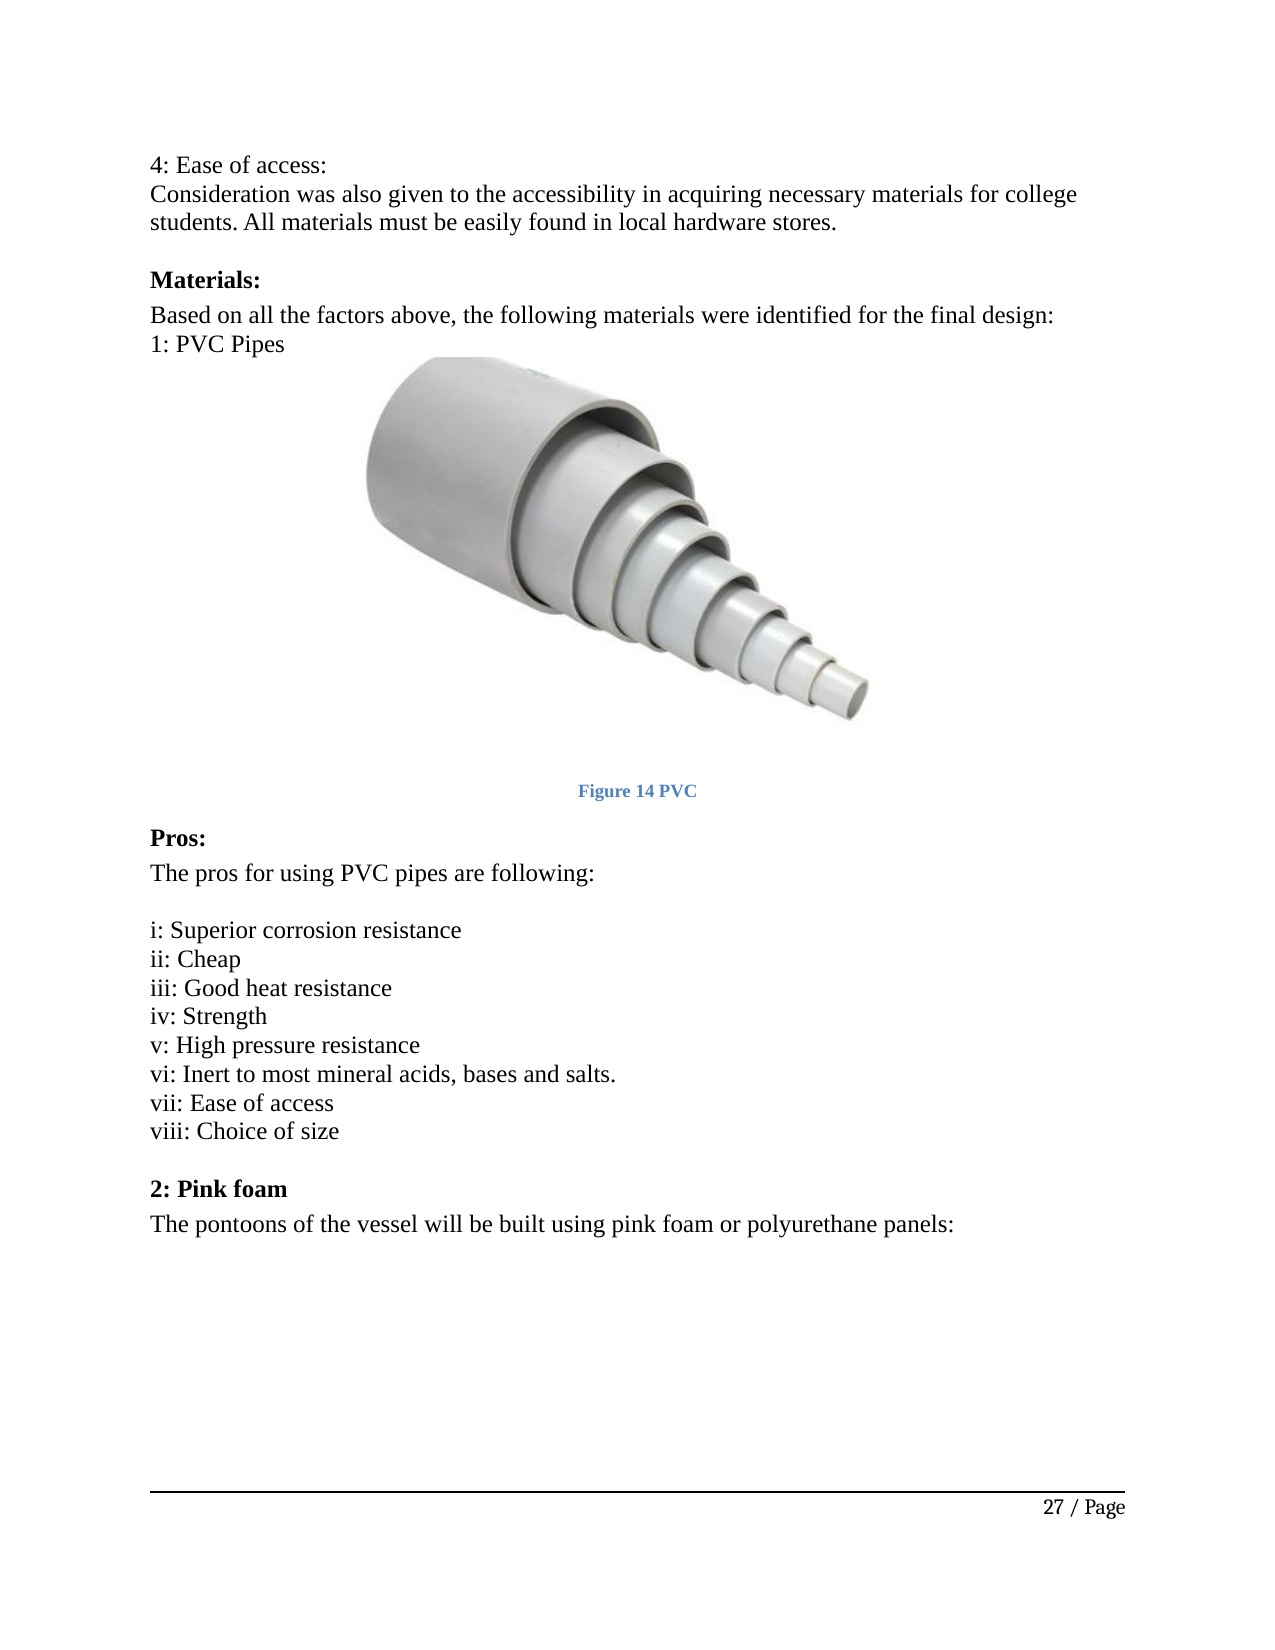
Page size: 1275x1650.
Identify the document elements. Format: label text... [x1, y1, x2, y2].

text 4: Ease of access: [150, 150, 1125, 179]
text Consideration was also given to the accessibility in acquiring necessary materials for college students. All materials must be easily found in local hardware stores. [150, 179, 1125, 236]
text Figure 14 PVC [150, 780, 1125, 802]
text The pontoons of the vessel will be built using pink foam or polyurethane panels: [150, 1209, 1125, 1238]
text The pros for using PVC pipes are following: [150, 858, 1125, 886]
text iv: Strength [150, 1001, 1125, 1030]
text i: Superior corrosion resistance [150, 915, 1125, 944]
text ii: Cheap [150, 944, 1125, 973]
text Pros: [150, 823, 1125, 851]
text v: High pressure resistance [150, 1030, 1125, 1059]
text viii: Choice of size [150, 1116, 1125, 1145]
picture [319, 357, 956, 781]
text 2: Pink foam [150, 1174, 1125, 1203]
text Based on all the factors above, the following materials were identified for the final design: [150, 300, 1125, 329]
text vi: Inert to most mineral acids, bases and salts. [150, 1059, 1125, 1088]
text iii: Good heat resistance [150, 973, 1125, 1001]
text vii: Ease of access [150, 1088, 1125, 1116]
text 1: PVC Pipes [150, 329, 1125, 357]
text Materials: [150, 265, 1125, 294]
